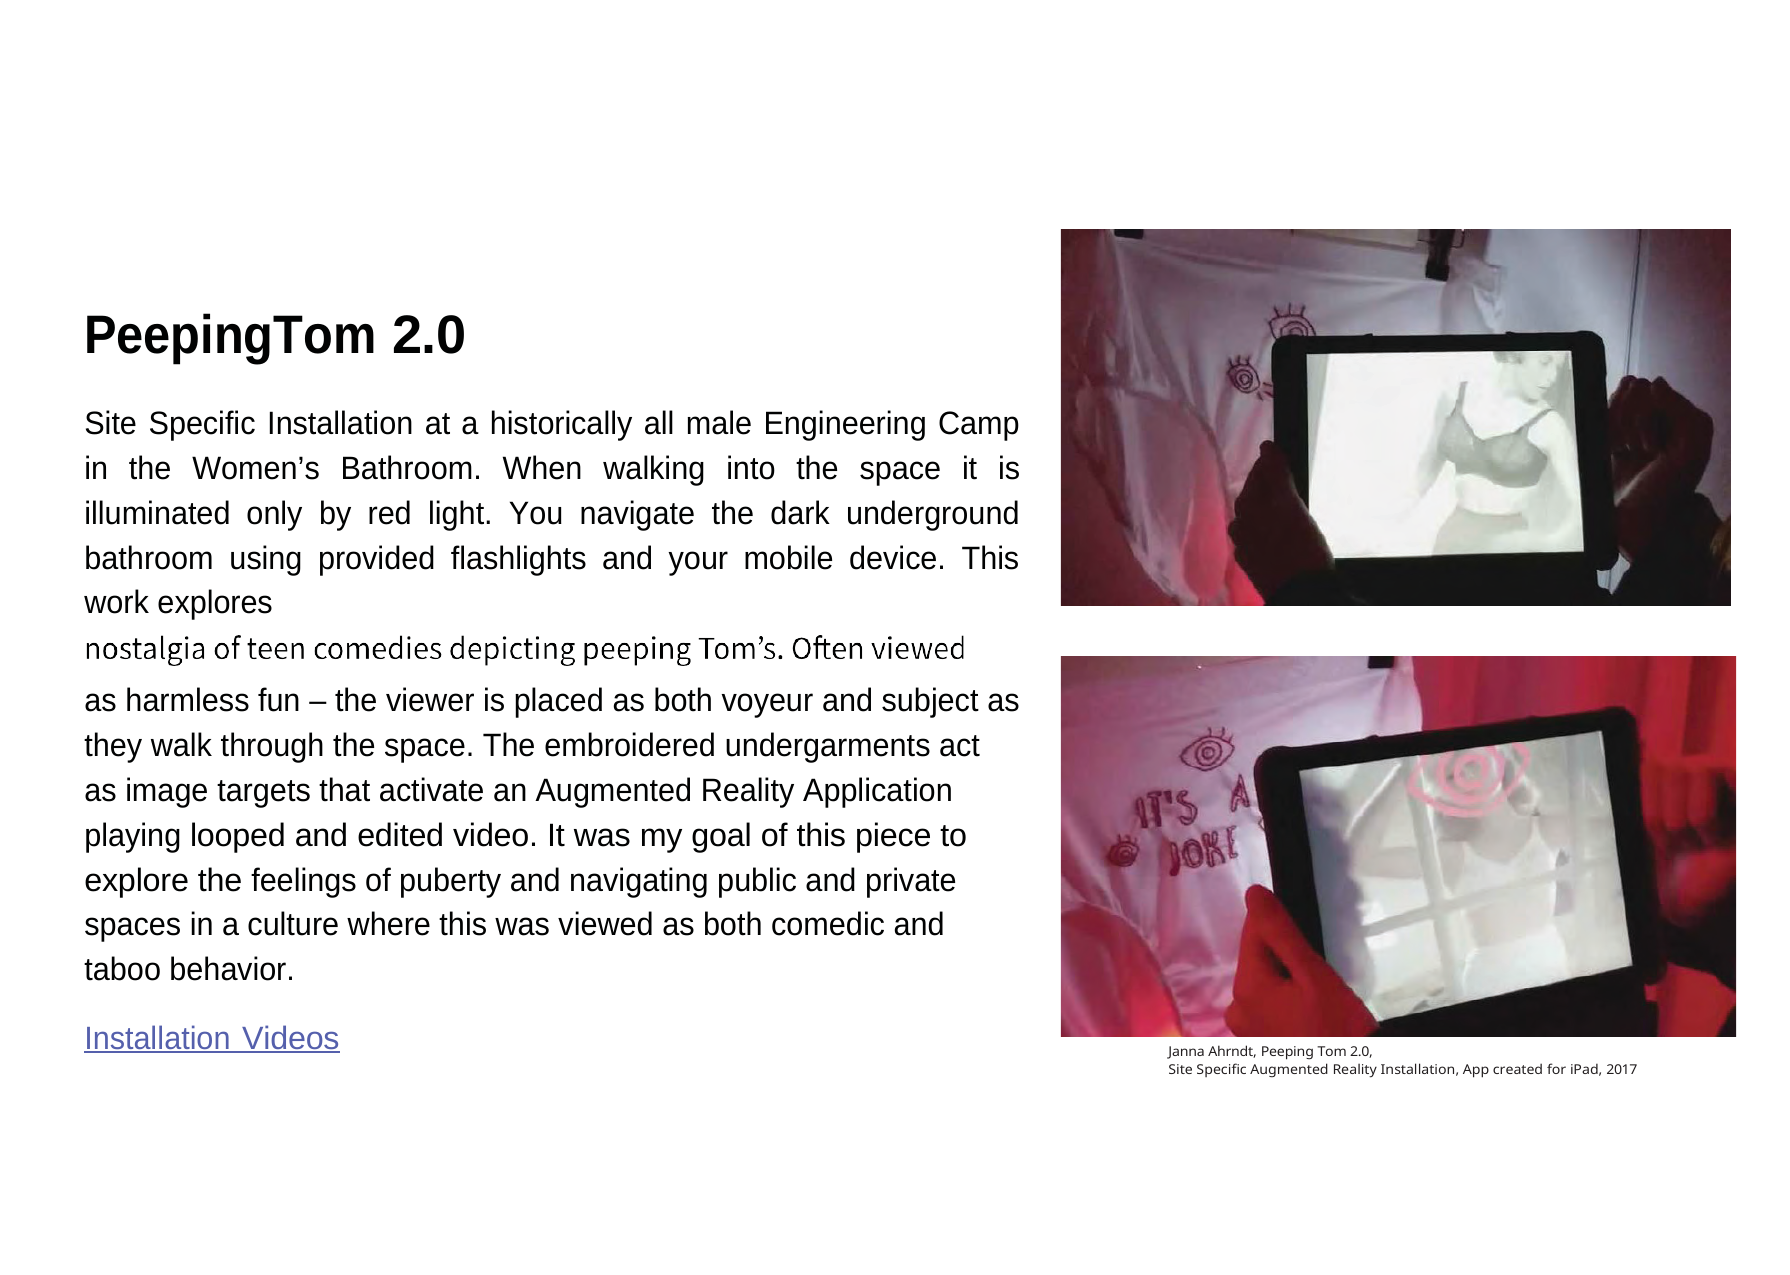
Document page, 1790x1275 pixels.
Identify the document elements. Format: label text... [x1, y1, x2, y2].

picture [1060, 229, 1731, 606]
text as harmless fun – the viewer is placed as both voyeur and subject as they walk through the space. The embroidered undergarments act as image targets that activate an Augmented Reality Application playing looped and edited video. It was my goal of this piece to explore the feelings of puberty and navigating public and private spaces in a culture where this was viewed as both comedic and taboo behavior. [84, 641, 1020, 987]
text PeepingTom 2.0 [84, 303, 1020, 365]
text Site Specific Augmented Reality Installation, App created for iPad, 2017 [1168, 1060, 1777, 1078]
subtitle Site Specific Installation at a historically all male Engineering Camp in the Women’s Bathroom. When walking into the space it is illuminated only by red light. You navigate the dark underground bathroom using provided flashlights and your mobile device. This work explores [84, 404, 1020, 621]
text Installation Videos [84, 1019, 1020, 1056]
picture [86, 635, 964, 666]
picture [1060, 656, 1737, 1037]
